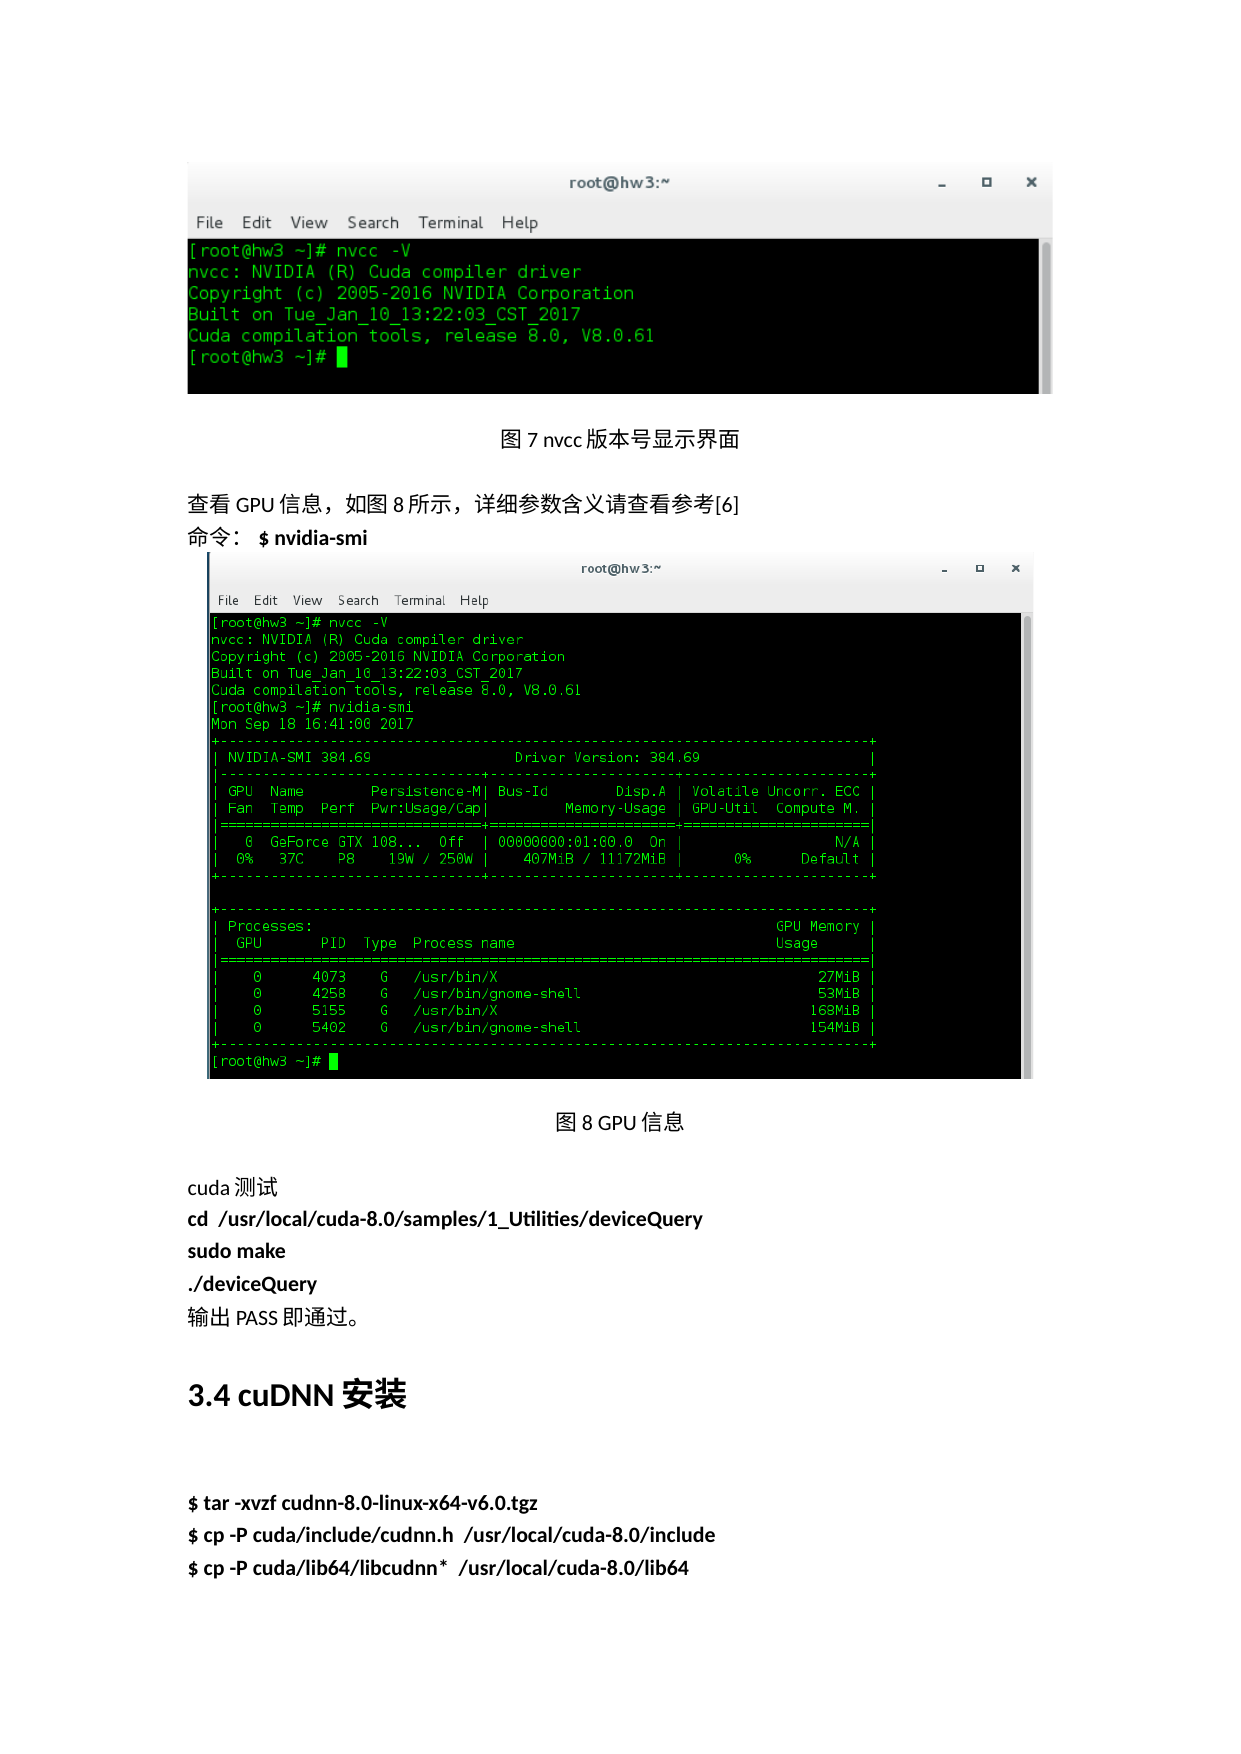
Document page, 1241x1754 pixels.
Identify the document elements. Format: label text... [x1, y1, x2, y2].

text $ cp -P cuda/lib64/libcudnn* /usr/local/cuda-8.0/lib64 [187, 1551, 1053, 1584]
text 输出PASS即通过。 [187, 1299, 1053, 1332]
text cd /usr/local/cuda-8.0/samples/1_Utilities/deviceQuery [187, 1202, 1053, 1234]
text sudo make [187, 1234, 1053, 1267]
subtitle 3.4 cuDNN安装 [187, 1359, 1053, 1424]
text 图7 nvcc版本号显示界面 [187, 422, 1053, 454]
text $ tar -xvzf cudnn-8.0-linux-x64-v6.0.tgz [187, 1486, 1053, 1519]
text 查看GPU信息，如图8所示，详细参数含义请查看参考[6] [187, 487, 1053, 519]
text 图8 GPU信息 [187, 1104, 1053, 1137]
picture [207, 552, 1034, 1079]
text 命令： $ nvidia-smi [187, 519, 1053, 552]
text $ cp -P cuda/include/cudnn.h /usr/local/cuda-8.0/include [187, 1519, 1053, 1551]
text cuda测试 [187, 1169, 1053, 1202]
picture [187, 162, 1053, 394]
text ./deviceQuery [187, 1267, 1053, 1299]
